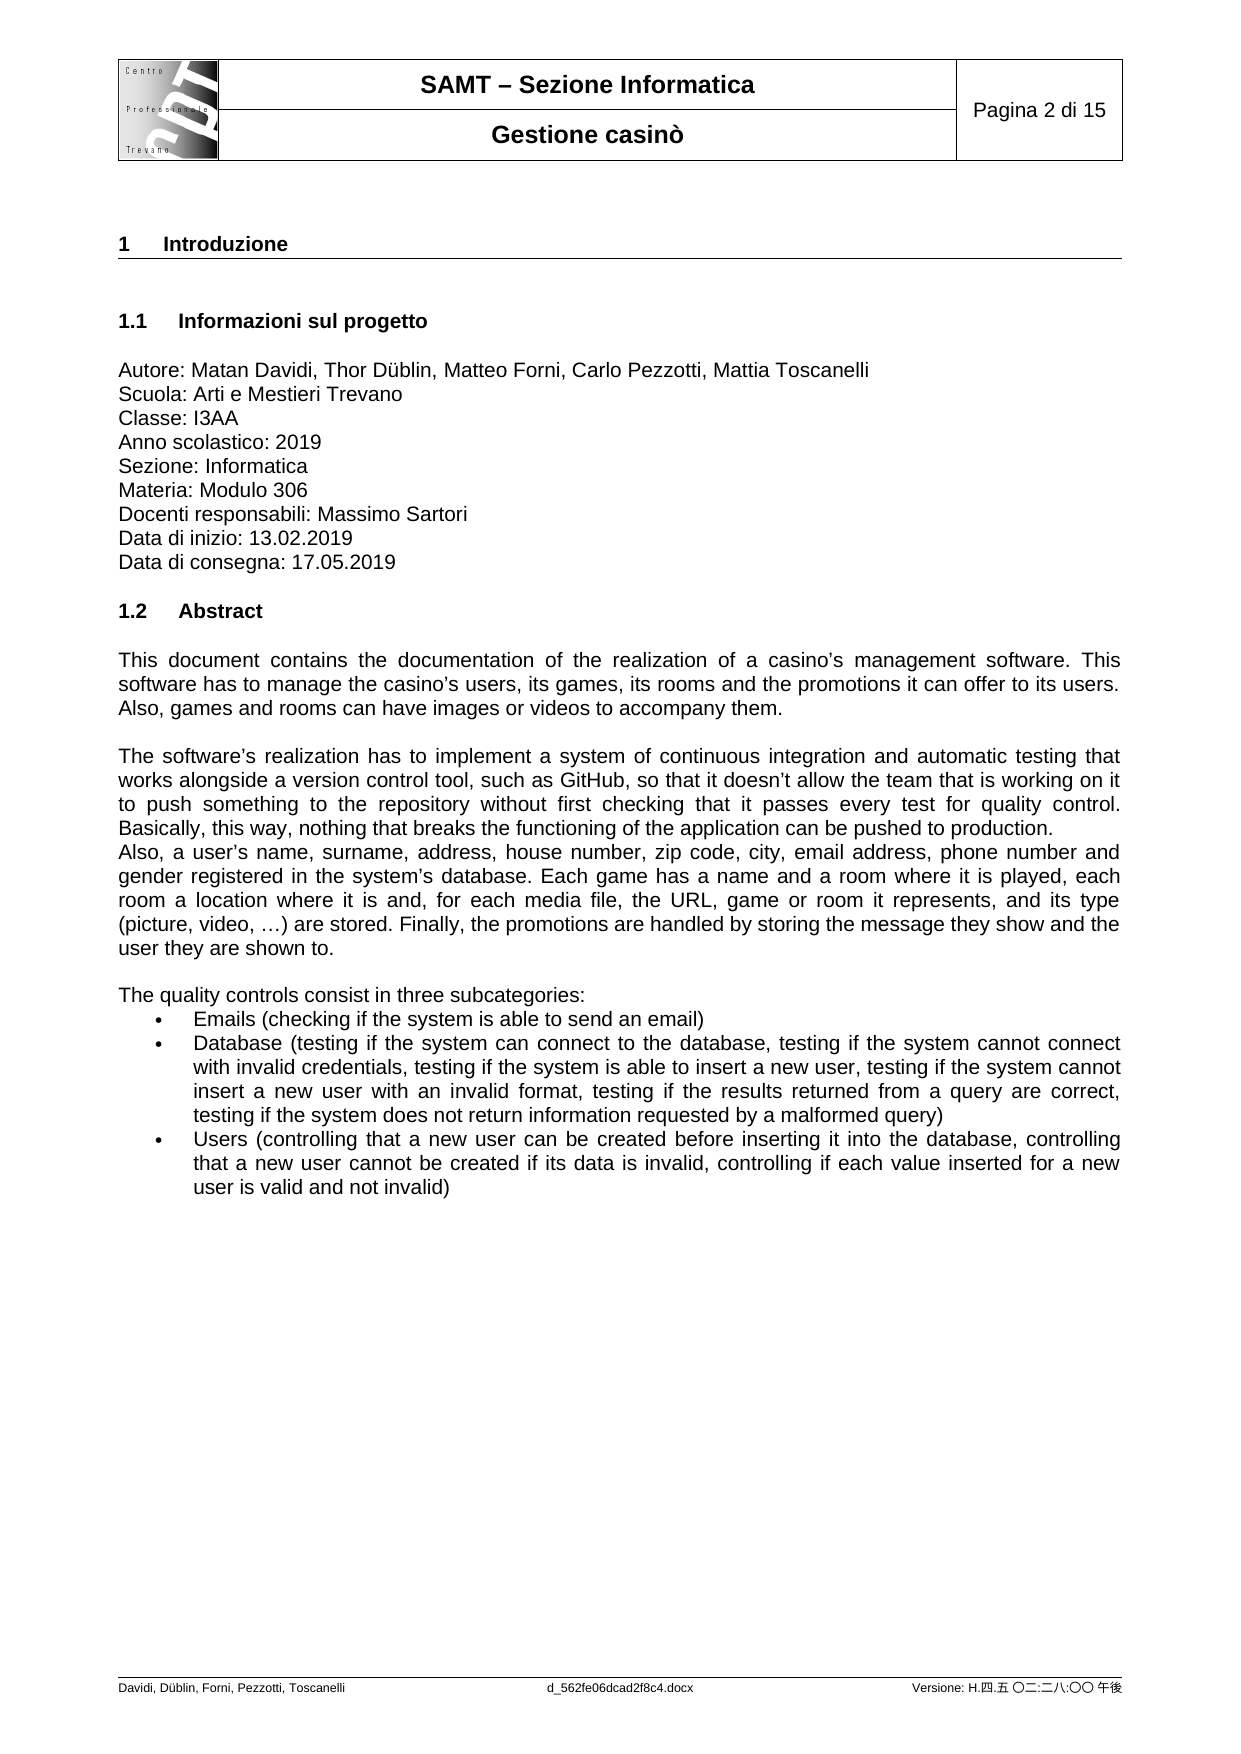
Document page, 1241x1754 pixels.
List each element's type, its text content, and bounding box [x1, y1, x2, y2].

list Emails (checking if the system is able to send an email) [156, 1007, 1122, 1031]
text This document contains the documentation of the realization of a casino’s management software. This software has to manage the casino’s users, its games, its rooms and the promotions it can offer to its users. Also, games and rooms can have images or videos to accompany them. [118, 648, 1122, 720]
text The quality controls consist in three subcategories: [118, 983, 1122, 1007]
subtitle Abstract [118, 599, 1122, 623]
text The software’s realization has to implement a system of continuous integration and automatic testing that works alongside a version control tool, such as GitHub, so that it doesn’t allow the team that is working on it to push something to the repository without first checking that it passes every test for quality control. Basically, this way, nothing that breaks the functioning of the application can be pushed to production. [118, 744, 1122, 839]
text Classe: I3AA [118, 406, 1122, 430]
list Database (testing if the system can connect to the database, testing if the system cannot connect with invalid credentials, testing if the system is able to insert a new user, testing if the system cannot insert a new user with an invalid format, testing if the results returned from a query are correct, testing if the system does not return information requested by a malformed query) [156, 1031, 1122, 1127]
text Autore: Matan Davidi, Thor Düblin, Matteo Forni, Carlo Pezzotti, Mattia Toscanelli [118, 358, 1122, 382]
text Scuola: Arti e Mestieri Trevano [118, 382, 1122, 406]
subtitle Informazioni sul progetto [118, 309, 1122, 333]
subtitle Introduzione [118, 232, 1122, 258]
text Anno scolastico: 2019 [118, 430, 1122, 454]
list Users (controlling that a new user can be created before inserting it into the database, controlling that a new user cannot be created if its data is invalid, controlling if each value inserted for a new user is valid and not invalid) [156, 1127, 1122, 1199]
picture [118, 60, 218, 159]
text Docenti responsabili: Massimo Sartori [118, 502, 1122, 526]
text Data di inizio: 13.02.2019 [118, 526, 1122, 550]
text Sezione: Informatica [118, 454, 1122, 478]
text Also, a user’s name, surname, address, house number, zip code, city, email address, phone number and gender registered in the system’s database. Each game has a name and a room where it is played, each room a location where it is and, for each media file, the URL, game or room it represents, and its type (picture, video, …) are stored. Finally, the promotions are handled by storing the message they show and the user they are shown to. [118, 839, 1122, 959]
text Data di consegna: 17.05.2019 [118, 550, 1122, 574]
text Materia: Modulo 306 [118, 478, 1122, 502]
